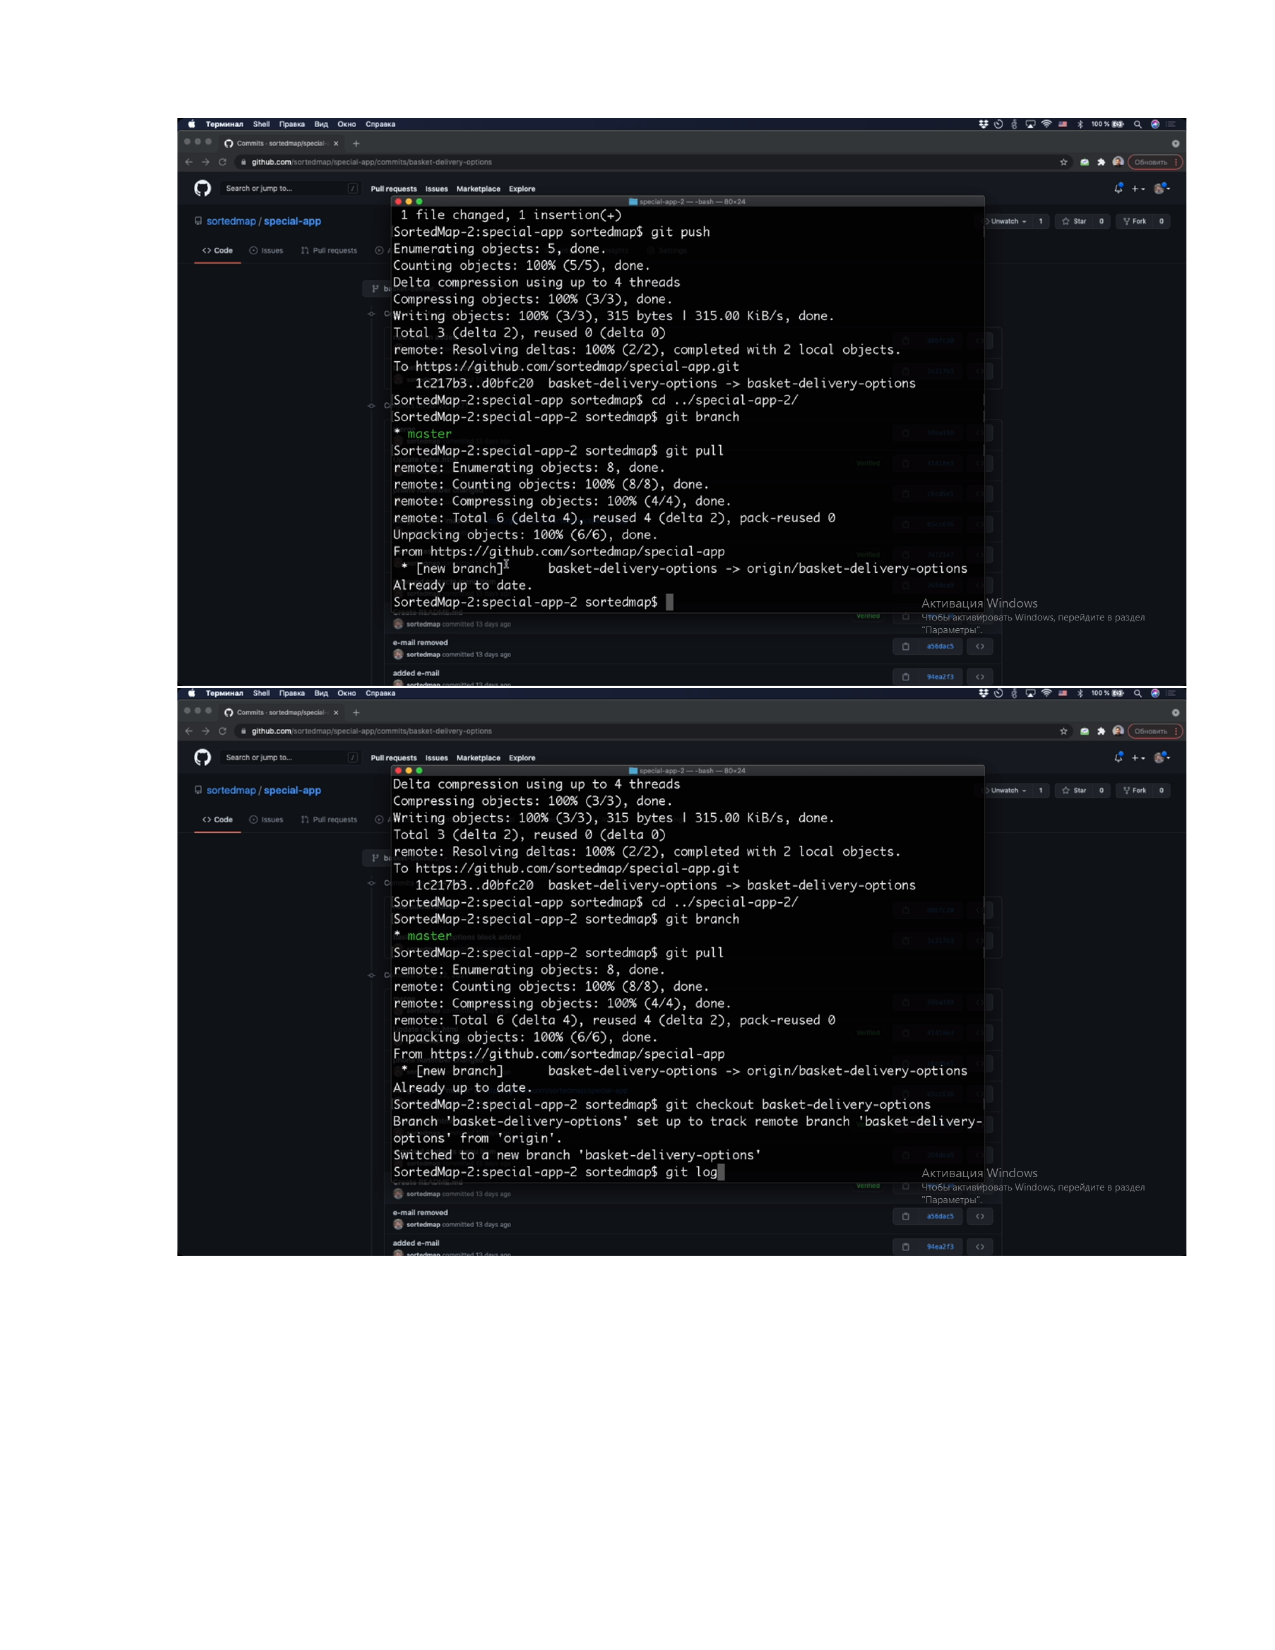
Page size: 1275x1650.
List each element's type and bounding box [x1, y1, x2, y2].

picture [177, 118, 1187, 686]
picture [177, 688, 1187, 1256]
